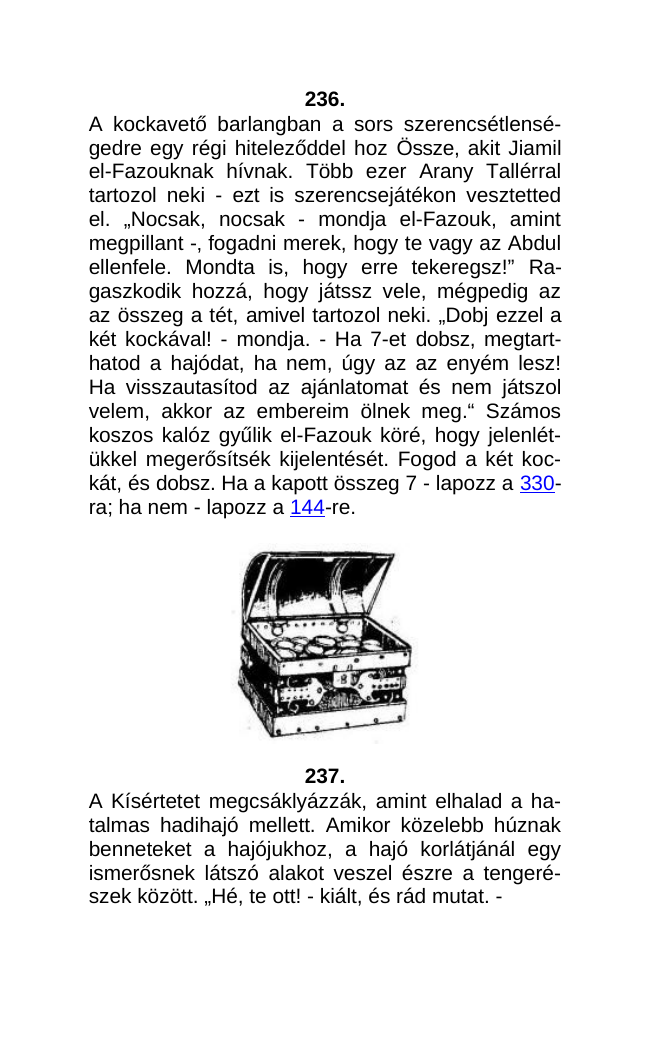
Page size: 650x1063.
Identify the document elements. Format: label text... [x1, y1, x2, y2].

text A kockavető barlangban a sors szerencsétlensé- gedre egy régi hiteleződdel hoz Össze, akit Jiamil el-Fazouknak hívnak. Több ezer Arany Tallérral tartozol neki - ezt is szerencsejátékon vesztetted el. „Nocsak, nocsak - mondja el-Fazouk, amint megpillant -‚ fogadni merek, hogy te vagy az Abdul ellenfele. Mondta is, hogy erre tekeregsz!” Ra- gaszkodik hozzá, hogy játssz vele, mégpedig az az összeg a tét, amivel tartozol neki. „Dobj ezzel a két kockával! - mondja. - Ha 7-et dobsz, megtart- hatod a hajódat, ha nem, úgy az az enyém lesz! Ha visszautasítod az ajánlatomat és nem játszol velem, akkor az embereim ölnek meg.“ Számos koszos kalóz gyűlik el-Fazouk köré, hogy jelenlét- ükkel megerősítsék kijelentését. Fogod a két koc- kát, és dobsz. Ha a kapott összeg 7 - lapozz a 330-ra; ha nem - lapozz a 144-re. [88, 111, 562, 519]
text A Kísértetet megcsáklyázzák, amint elhalad a ha- talmas hadihajó mellett. Amikor közelebb húznak benneteket a hajójukhoz, a hajó korlátjánál egy ismerősnek látszó alakot veszel észre a tengeré- szek között. „Hé, te ott! - kiált, és rád mutat. - [88, 788, 561, 908]
subtitle 236. [159, 87, 490, 111]
picture [230, 543, 419, 744]
